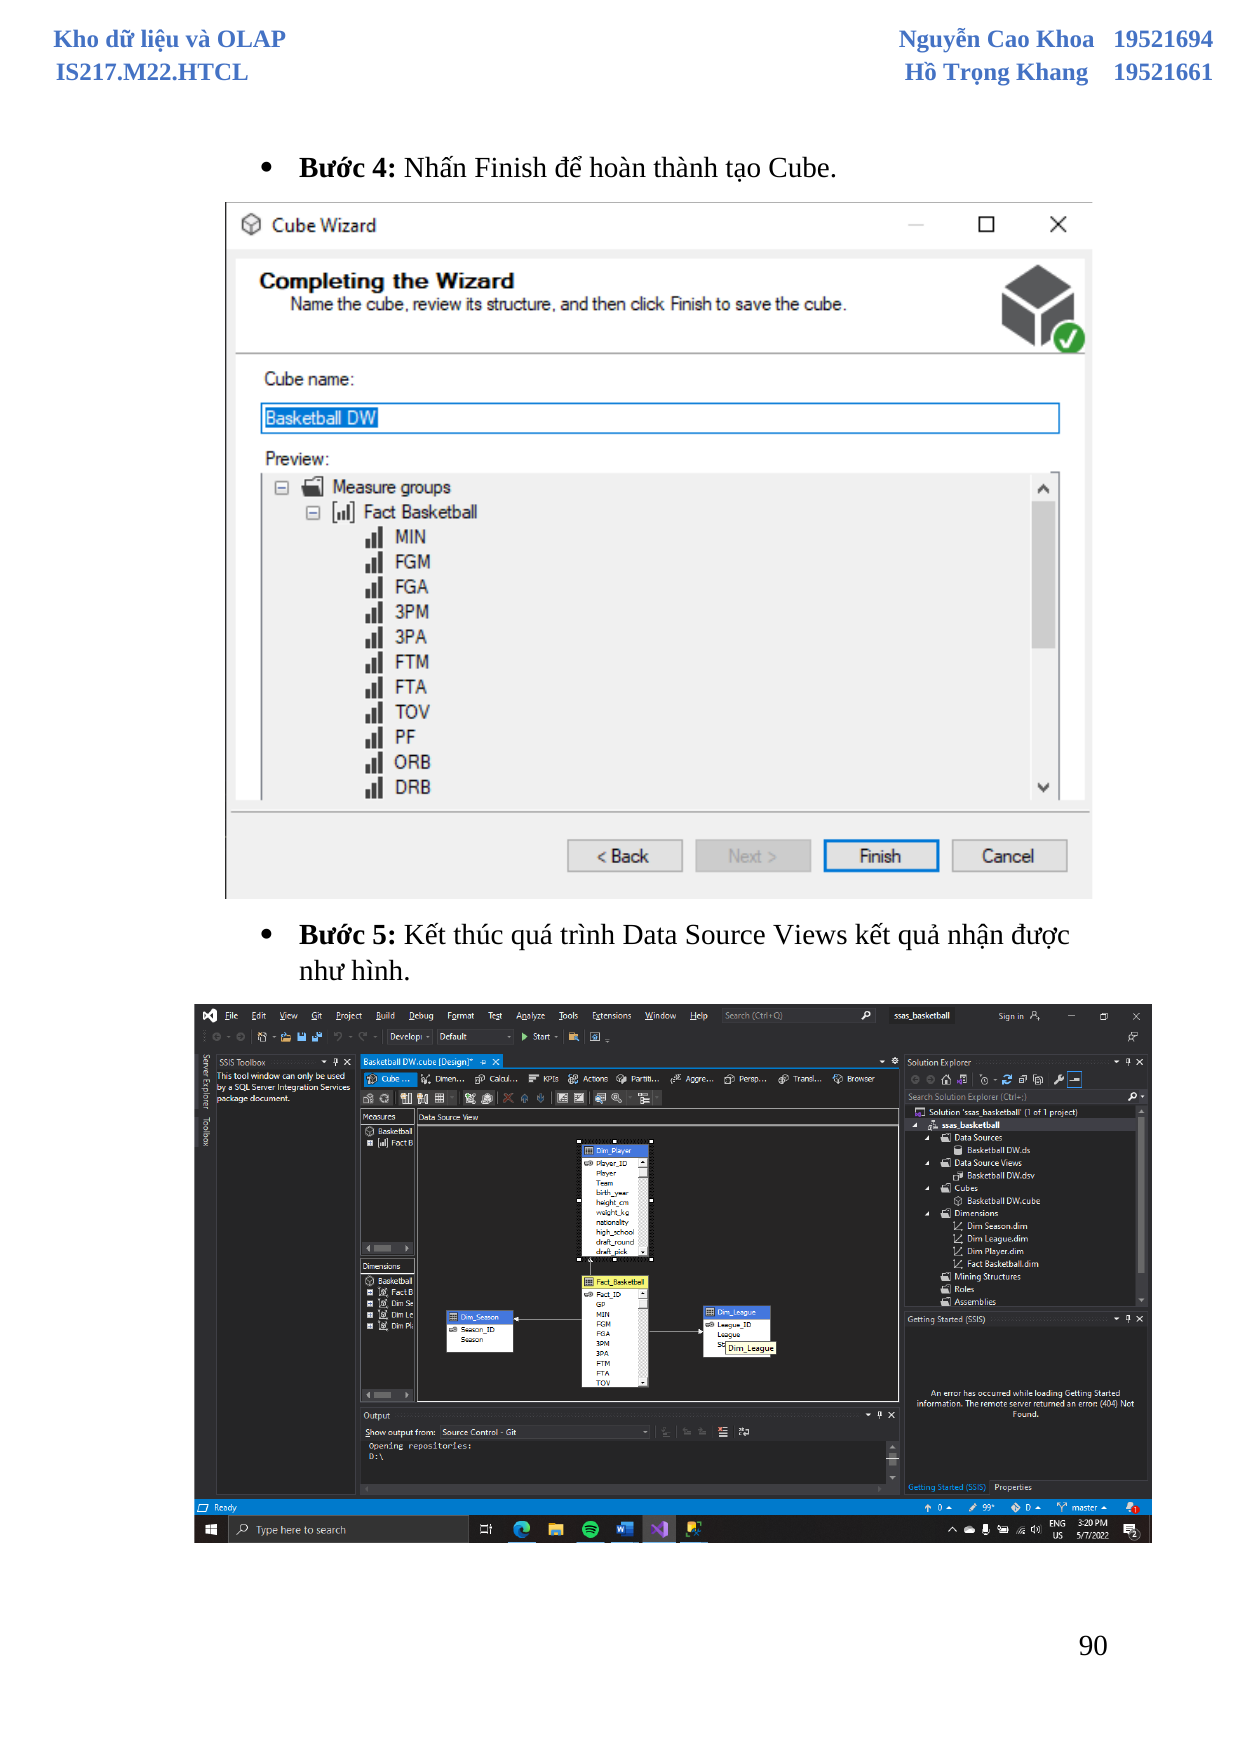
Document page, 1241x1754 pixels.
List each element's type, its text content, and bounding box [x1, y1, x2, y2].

picture [225, 202, 1093, 899]
list Bước 5: Kết thúc quá trình Data Source Views kết quả nhận được như hình. [261, 917, 1107, 986]
picture [194, 1004, 1152, 1543]
list Bước 4: Nhấn Finish để hoàn thành tạo Cube. [261, 150, 1107, 184]
